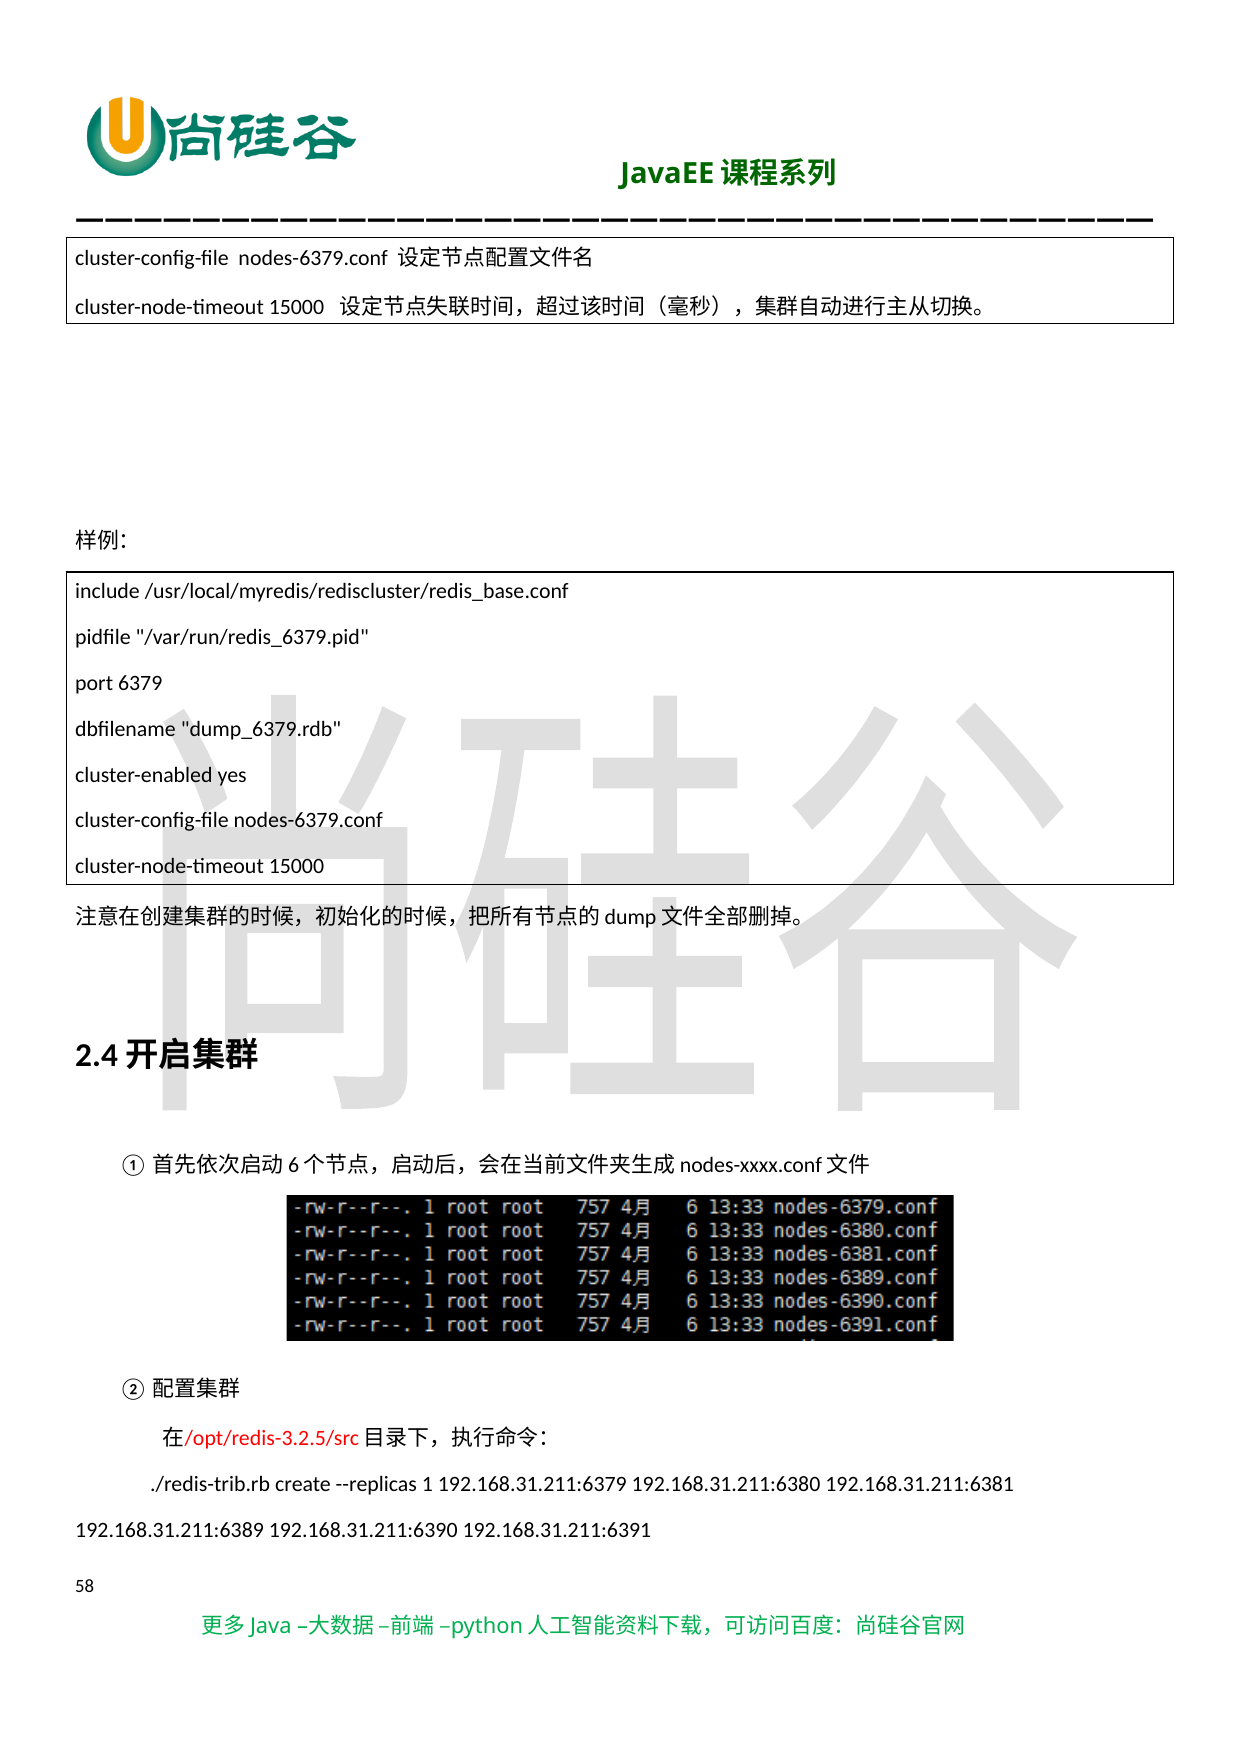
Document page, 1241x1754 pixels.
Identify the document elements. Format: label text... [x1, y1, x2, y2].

text port 6379 [67, 663, 1173, 699]
picture [75, 88, 363, 184]
text cluster-node-timeout 15000 设定节点失联时间，超过该时间（毫秒），集群自动进行主从切换。 [67, 285, 1173, 323]
text include /usr/local/myredis/rediscluster/redis_base.conf [67, 573, 1173, 607]
text 192.168.31.211:6389 192.168.31.211:6390 192.168.31.211:6391 [75, 1513, 1165, 1546]
text dbfilename "dump_6379.rdb" [67, 709, 1173, 744]
text cluster-node-timeout 15000 [67, 846, 1173, 884]
text cluster-enabled yes [67, 755, 1173, 790]
text 注意在创建集群的时候，初始化的时候，把所有节点的dump文件全部删掉。 [75, 898, 1165, 931]
text cluster-config-file nodes-6379.conf [67, 801, 1173, 836]
text ./redis-trib.rb create --replicas 1 192.168.31.211:6379 192.168.31.211:6380 192.168.31.211:6381 [150, 1468, 1165, 1500]
text ②配置集群 [75, 1371, 1165, 1403]
picture [286, 1195, 954, 1341]
text 在/opt/redis-3.2.5/src目录下，执行命令： [75, 1419, 1165, 1452]
subtitle 2.4 开启集群 [75, 1020, 1165, 1085]
text 样例： [75, 523, 1165, 556]
text cluster-config-file nodes-6379.conf 设定节点配置文件名 [67, 238, 1173, 272]
text pidfile "/var/run/redis_6379.pid" [67, 617, 1173, 653]
text ①首先依次启动6个节点，启动后，会在当前文件夹生成nodes-xxxx.conf文件 [75, 1147, 1165, 1179]
